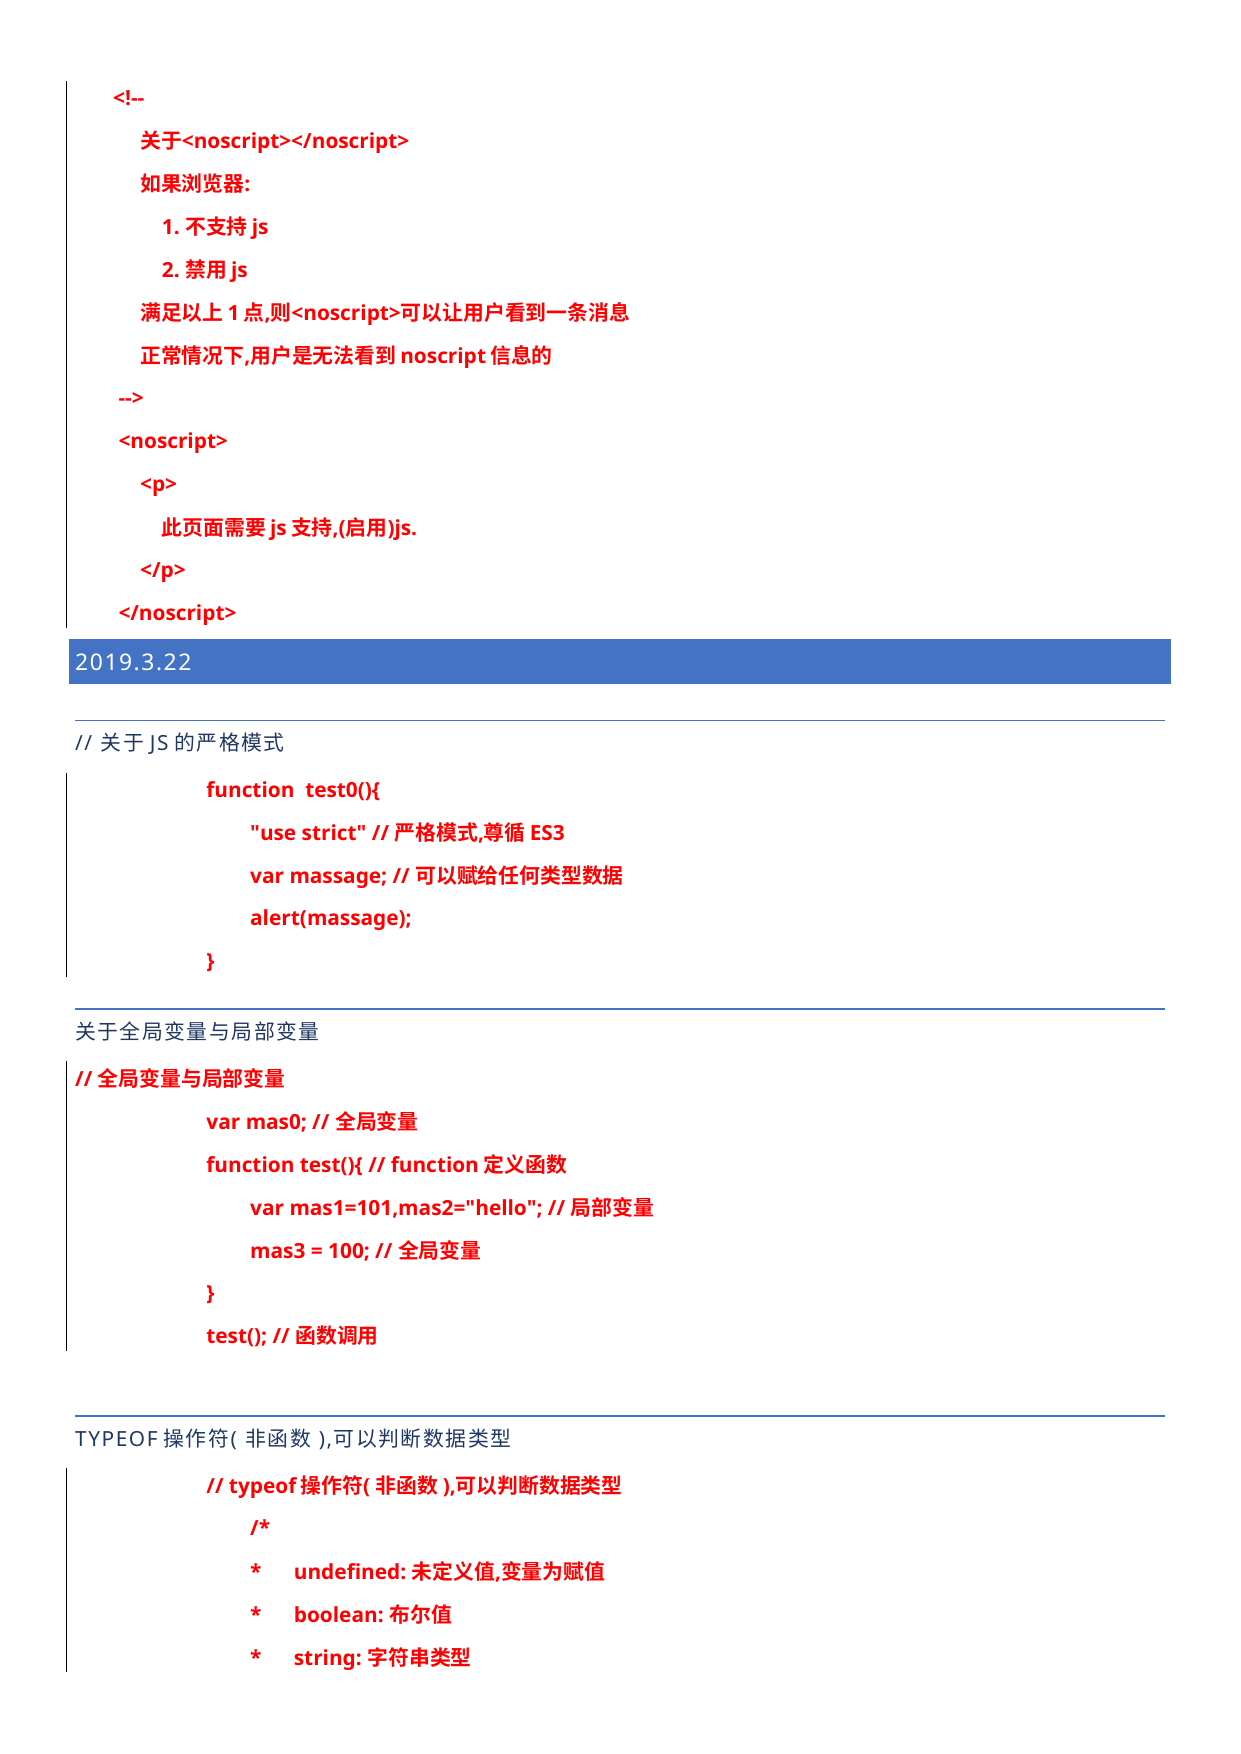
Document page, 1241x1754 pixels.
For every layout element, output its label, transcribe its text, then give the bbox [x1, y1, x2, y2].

text function test0(){ [67, 773, 1165, 805]
text alert(massage); [67, 901, 1165, 934]
text <noscript> [67, 424, 1165, 457]
text <p> [67, 467, 1165, 499]
text </p> [67, 553, 1165, 585]
text 关于<noscript></noscript> [67, 124, 1165, 156]
text var massage; // 可以赋给任何类型数据 [67, 858, 1165, 891]
text 1. 不支持js [67, 209, 1165, 242]
subtitle 2019.3.22 [75, 645, 1165, 677]
text test(); // 函数调用 [67, 1319, 1165, 1351]
text } [67, 1276, 1165, 1308]
text * undefined: 未定义值,变量为赋值 [67, 1554, 1165, 1586]
text } [67, 944, 1165, 977]
text "use strict" // 严格模式,尊循ES3 [67, 816, 1165, 848]
text function test(){ // function定义函数 [67, 1147, 1165, 1179]
text </noscript> [67, 596, 1165, 628]
text <!-- [75, 81, 1165, 113]
subtitle 关于全局变量与局部变量 [75, 1010, 1165, 1046]
text * string: 字符串类型 [67, 1640, 1165, 1672]
text mas3 = 100; // 全局变量 [67, 1233, 1165, 1265]
text --> [67, 381, 1165, 414]
text var mas1=101,mas2="hello"; // 局部变量 [67, 1190, 1165, 1222]
text /* [67, 1511, 1165, 1543]
text 2. 禁用js [67, 252, 1165, 285]
text 满足以上1点,则<noscript>可以让用户看到一条消息 [67, 295, 1165, 328]
subtitle // 关于js的严格模式 [75, 721, 1165, 758]
text * boolean: 布尔值 [67, 1597, 1165, 1629]
text 如果浏览器: [67, 167, 1165, 199]
text // 全局变量与局部变量 [67, 1061, 1165, 1094]
text 正常情况下,用户是无法看到noscript信息的 [67, 338, 1165, 371]
subtitle typeof操作符( 非函数 ),可以判断数据类型 [75, 1417, 1165, 1453]
text // typeof操作符( 非函数 ),可以判断数据类型 [67, 1468, 1165, 1501]
text var mas0; // 全局变量 [67, 1104, 1165, 1137]
text 此页面需要js支持,(启用)js. [67, 510, 1165, 542]
